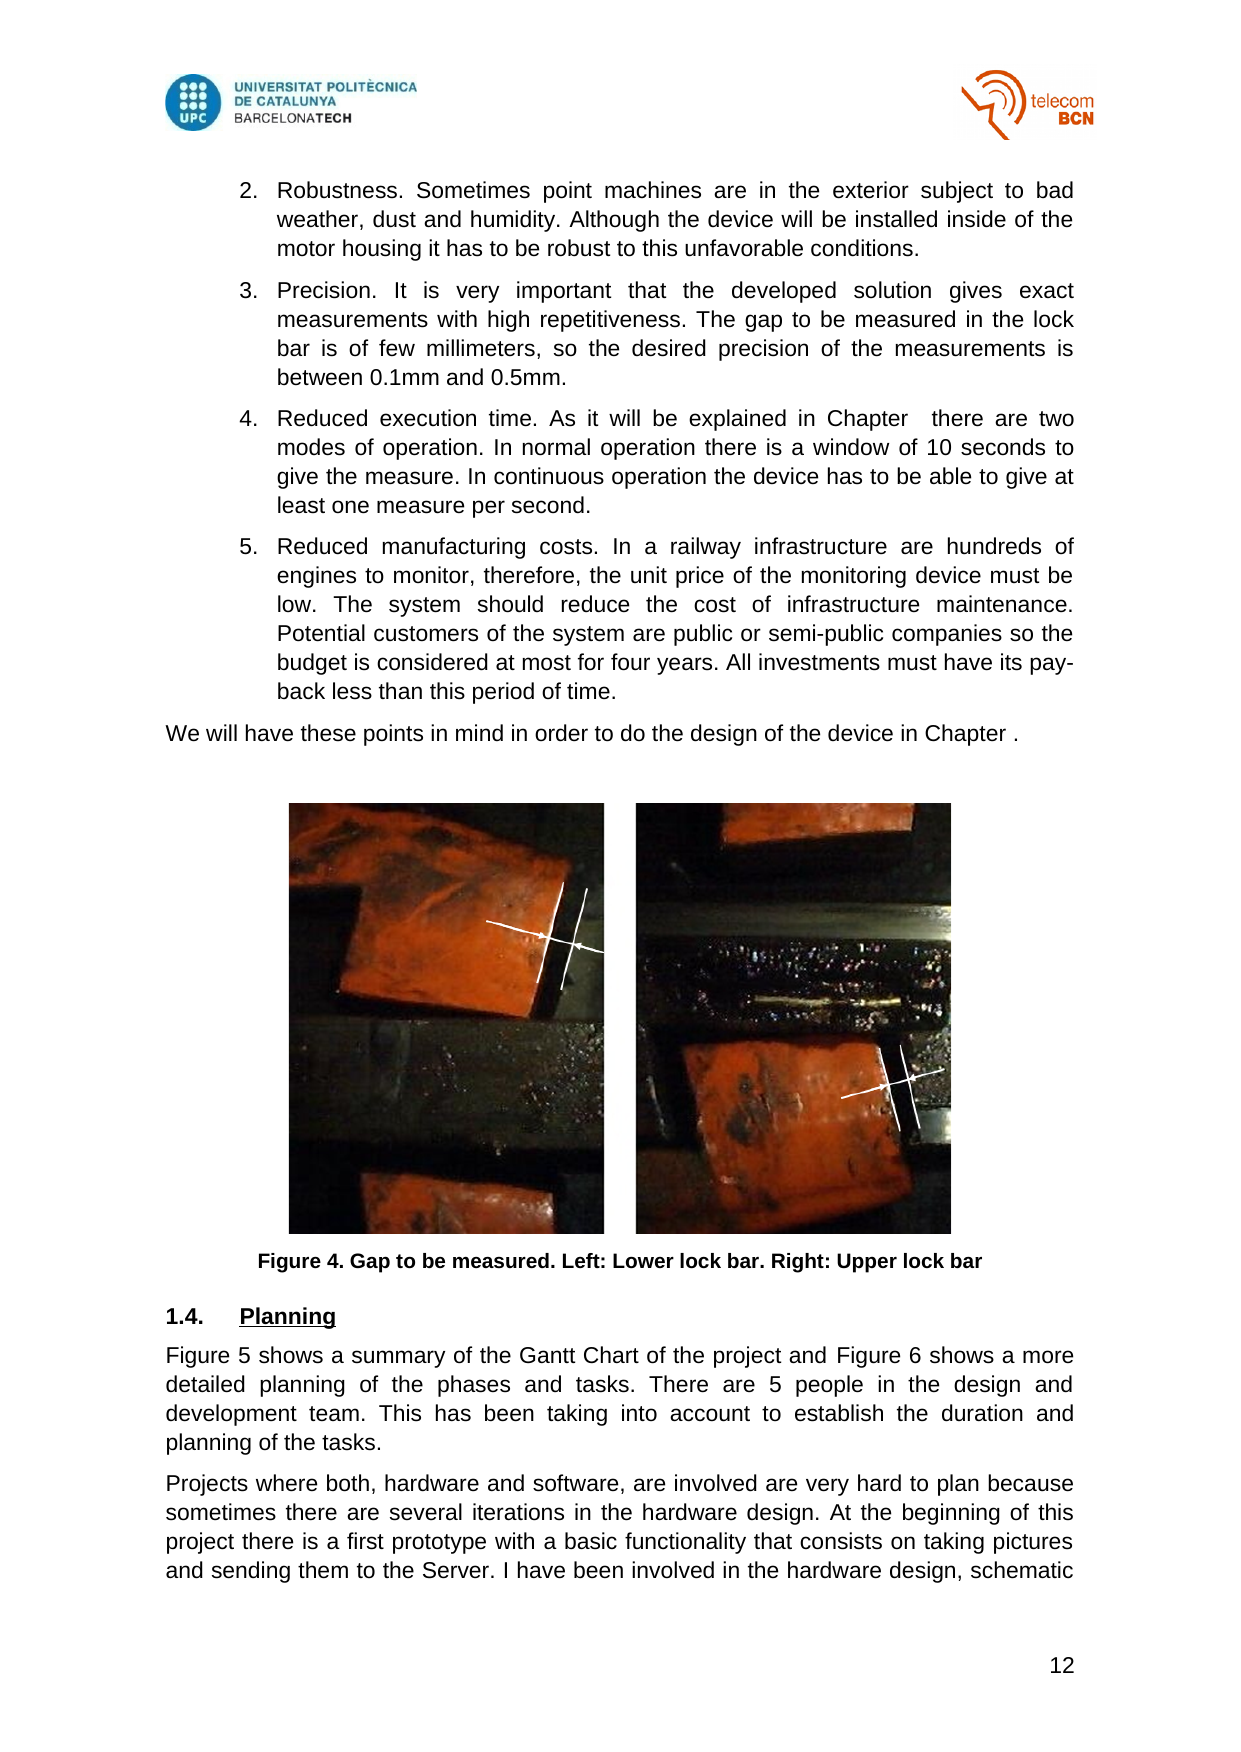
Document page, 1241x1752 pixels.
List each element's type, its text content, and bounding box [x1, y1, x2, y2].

picture [165, 74, 417, 131]
subtitle Planning [165, 1300, 1075, 1329]
list Robustness. Sometimes point machines are in the exterior subject to bad weather, dust and humidity. Although the device will be installed inside of the motor housing it has to be robust to this unfavorable conditions. [239, 177, 1075, 261]
list Reduced execution time. As it will be explained in Chapter 4 there are two modes of operation. In normal operation there is a window of 10 seconds to give the measure. In continuous operation the device has to be able to give at least one measure per second. [239, 405, 1075, 518]
text We will have these points in mind in order to do the design of the device in Chapter 4. [165, 719, 1075, 746]
picture [952, 64, 1097, 140]
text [165, 1470, 1075, 1583]
picture [288, 802, 952, 1234]
list Reduced manufacturing costs. In a railway infrastructure are hundreds of engines to monitor, therefore, the unit price of the monitoring device must be low. The system should reduce the cost of infrastructure maintenance. Potential customers of the system are public or semi-public companies so the budget is considered at most for four years. All investments must have its pay-back less than this period of time. [239, 533, 1075, 704]
text Figure 5 shows a summary of the Gantt Chart of the project and Figure 6 shows a more detailed planning of the phases and tasks. There are 5 people in the design and development team. This has been taking into account to establish the duration and planning of the tasks. [165, 1342, 1075, 1455]
list Precision. It is very important that the developed solution gives exact measurements with high repetitiveness. The gap to be measured in the lock bar is of few millimeters, so the desired precision of the measurements is between 0.1mm and 0.5mm. [239, 277, 1075, 390]
